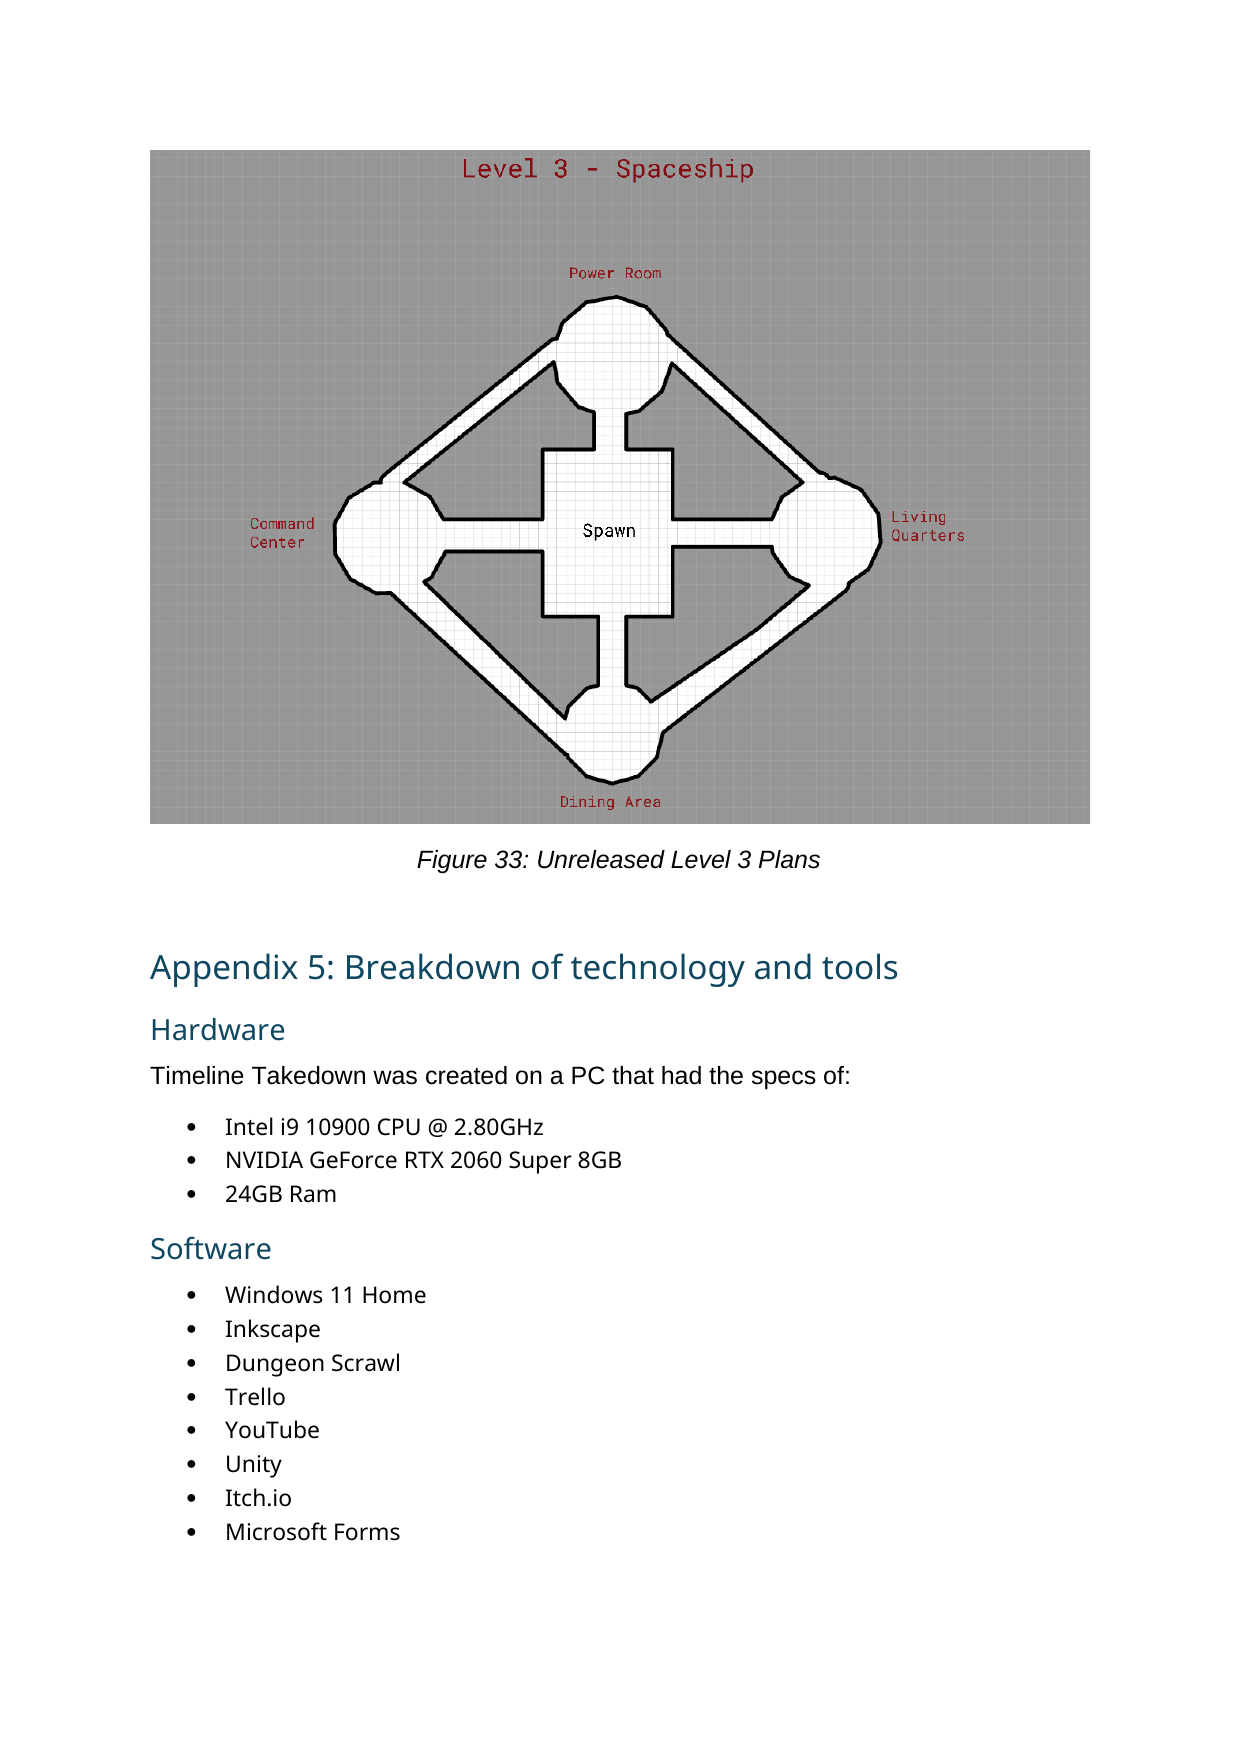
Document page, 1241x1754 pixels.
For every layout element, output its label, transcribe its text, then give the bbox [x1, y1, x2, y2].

list Inkscape [187, 1313, 1090, 1344]
list 24GB Ram [187, 1178, 1090, 1209]
subtitle Appendix 5: Breakdown of technology and tools [150, 944, 1090, 989]
list Intel i9 10900 CPU @ 2.80GHz [187, 1110, 1090, 1142]
list Itch.io [187, 1482, 1090, 1513]
list Unity [187, 1448, 1090, 1479]
list Microsoft Forms [187, 1516, 1090, 1547]
list Dungeon Scrawl [187, 1347, 1090, 1378]
text Timeline Takedown was created on a PC that had the specs of: [150, 1061, 1090, 1089]
subtitle Software [150, 1228, 1090, 1268]
list Trello [187, 1381, 1090, 1412]
text Figure 33: Unreleased Level 3 Plans [150, 844, 1090, 873]
list Windows 11 Home [187, 1279, 1090, 1311]
picture [150, 150, 1091, 824]
subtitle Hardware [150, 1009, 1090, 1049]
list YouTube [187, 1414, 1090, 1446]
list NVIDIA GeForce RTX 2060 Super 8GB [187, 1144, 1090, 1175]
